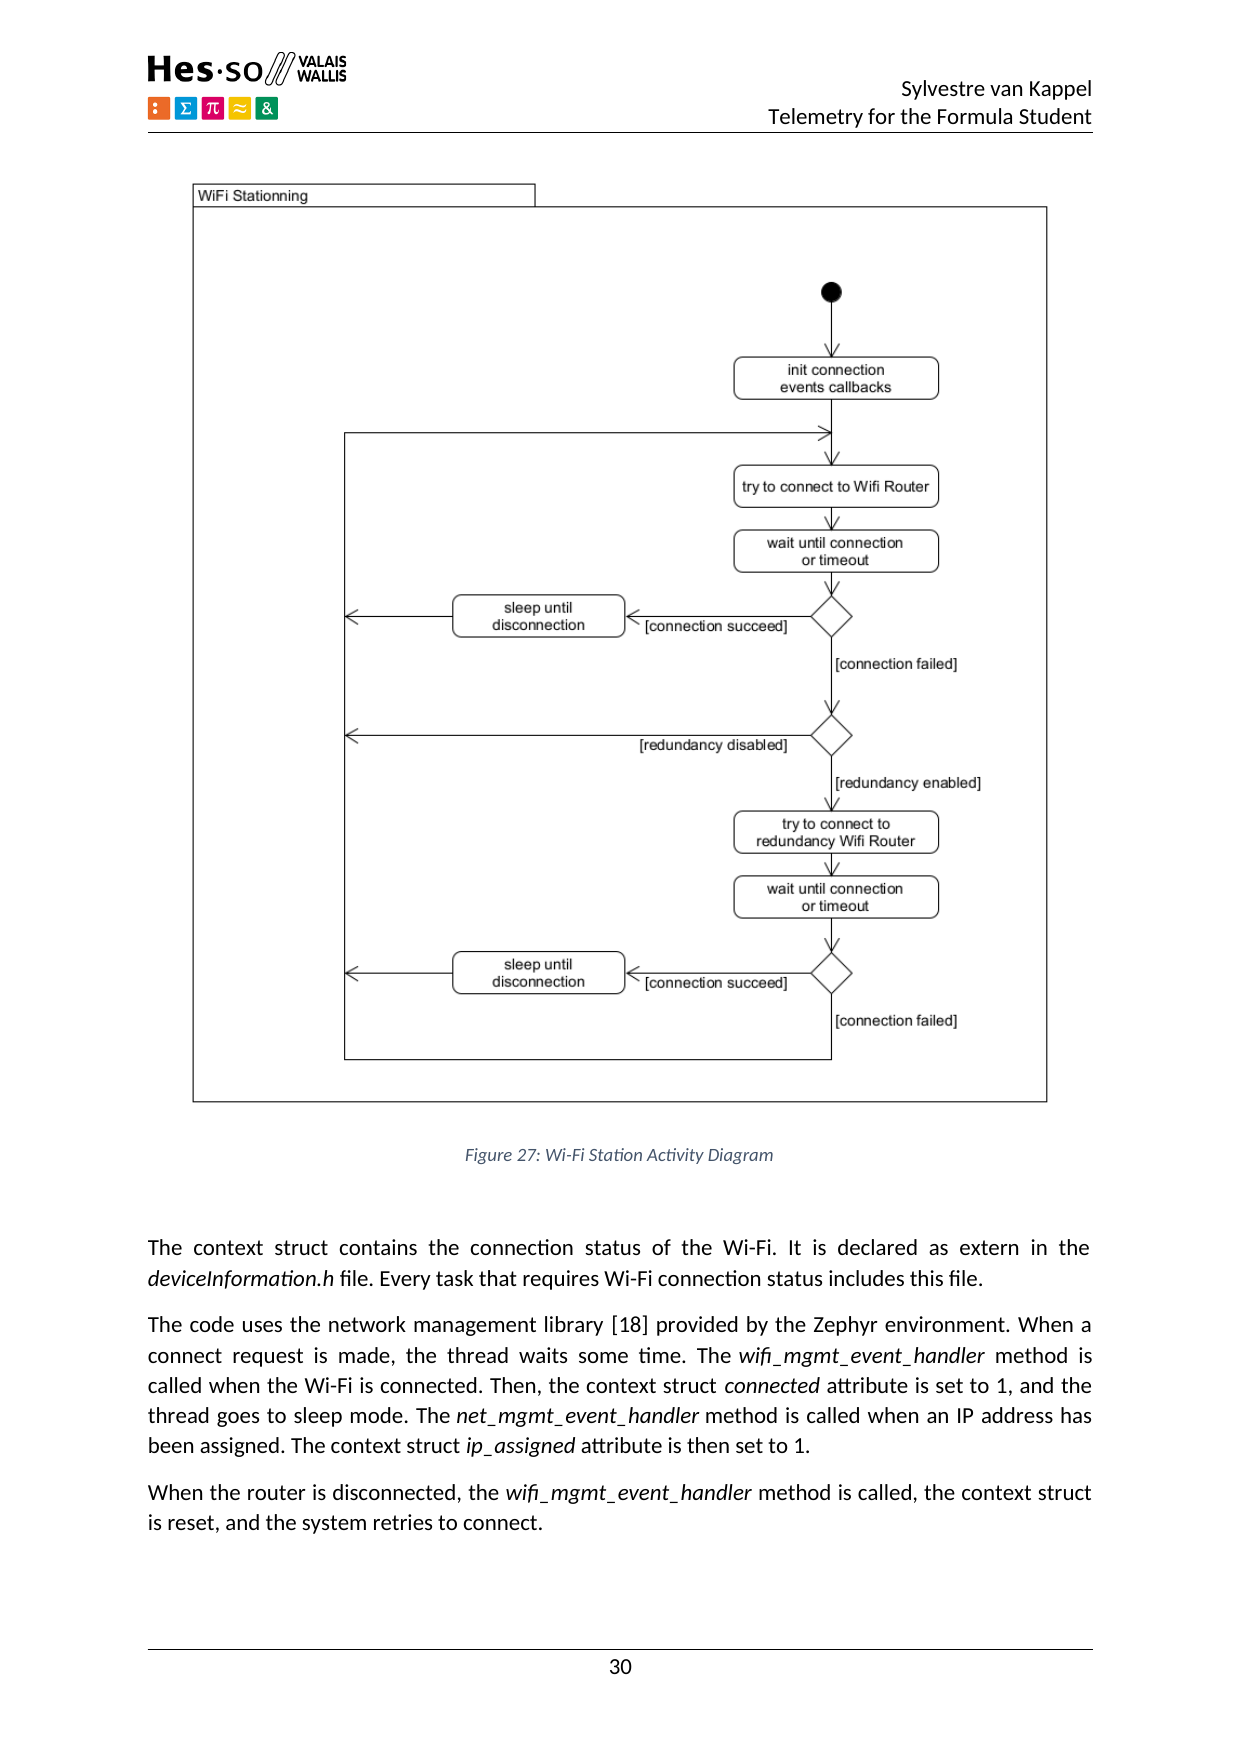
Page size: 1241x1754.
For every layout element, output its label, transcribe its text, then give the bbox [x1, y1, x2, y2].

picture [147, 52, 347, 120]
text The code uses the network management library [18] provided by the Zephyr environment. When a connect request is made, the thread waits some time. The wifi_mgmt_event_handler method is called when the Wi-Fi is connected. Then, the context struct connected attribute is set to 1, and the thread goes to sleep mode. The net_mgmt_event_handler method is called when an IP address has been assigned. The context struct ip_assigned attribute is then set to 1. [148, 1311, 1093, 1459]
picture [171, 162, 1069, 1124]
text When the router is disconnected, the wifi_mgmt_event_handler method is called, the context struct is reset, and the system retries to connect. [148, 1478, 1093, 1536]
text Figure 27: Wi-Fi Station Activity Diagram [148, 1143, 1093, 1166]
text The context struct contains the connection status of the Wi-Fi. It is declared as extern in the deviceInformation.h file. Every task that requires Wi-Fi connection status includes this file. [148, 1233, 1093, 1292]
